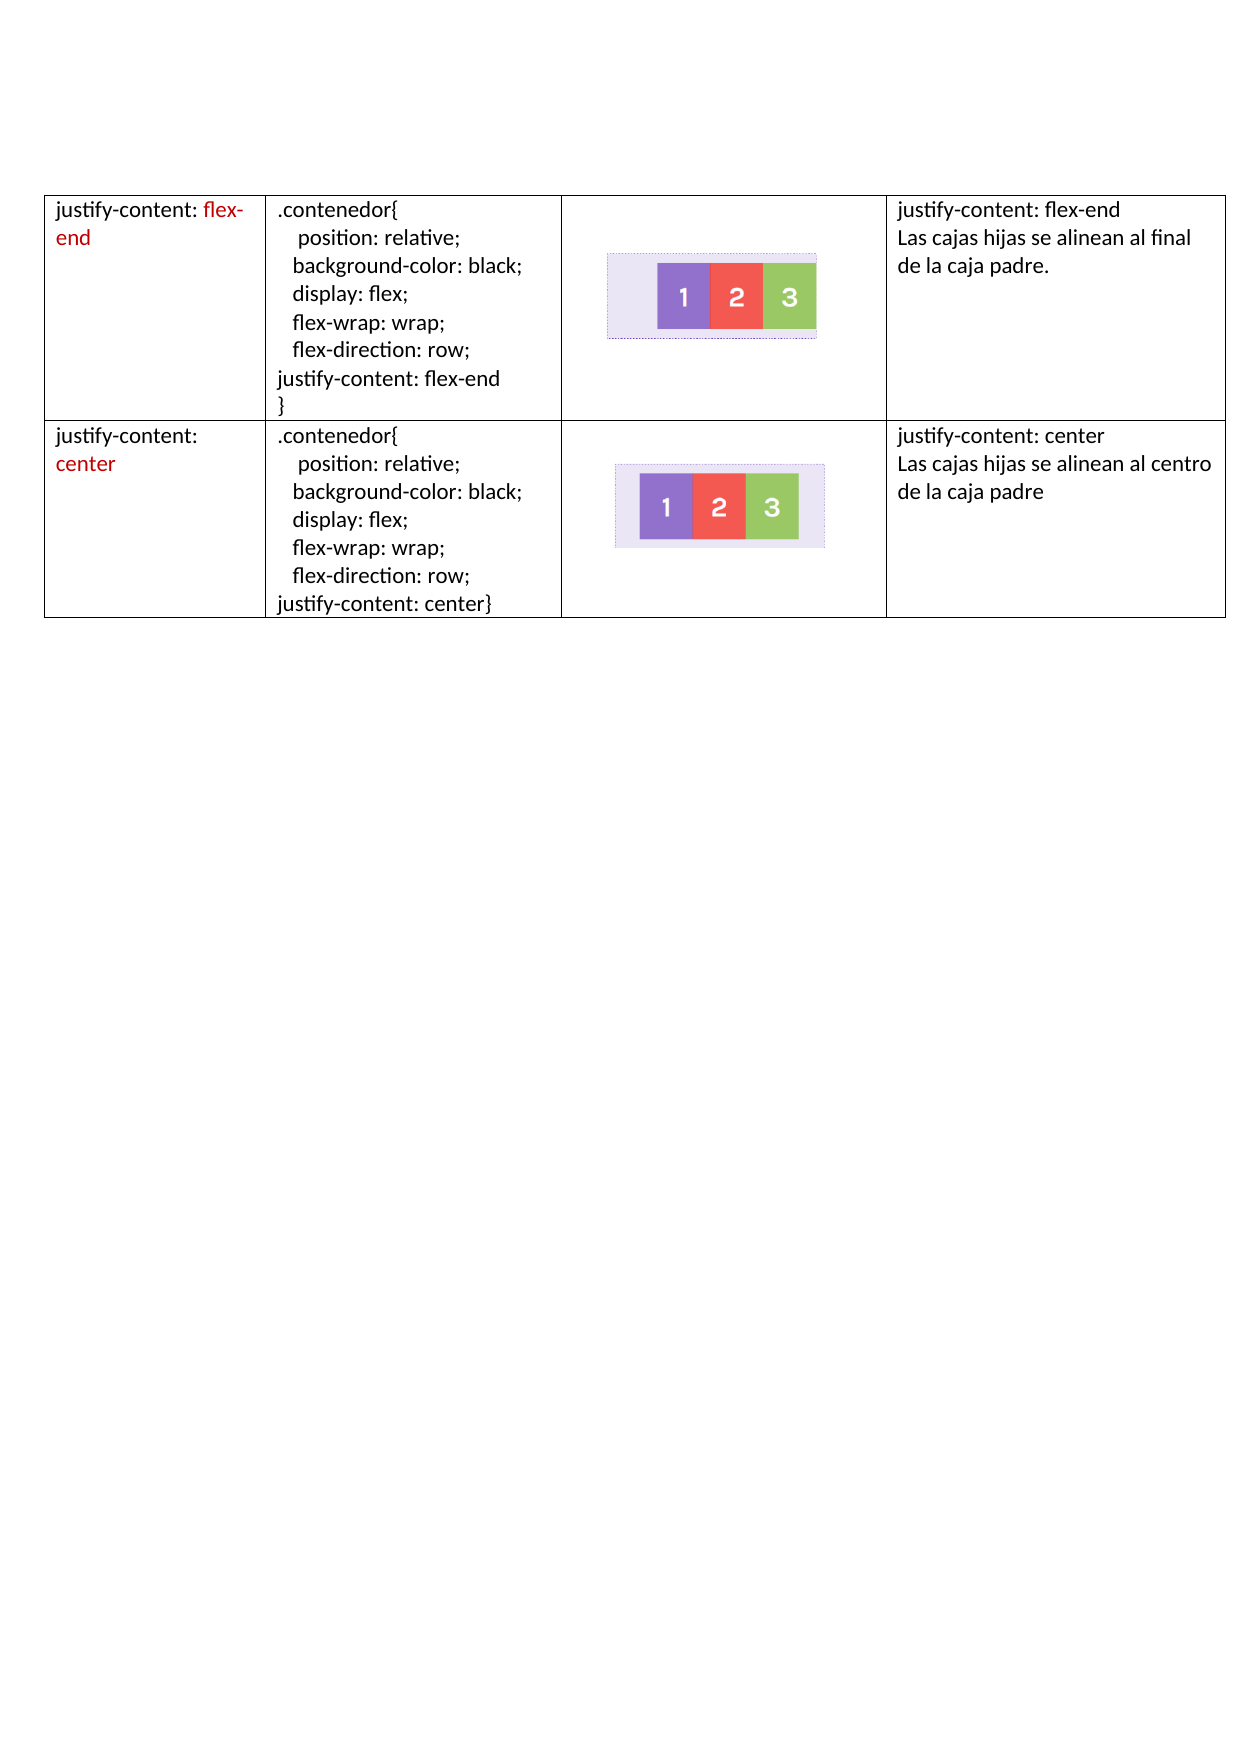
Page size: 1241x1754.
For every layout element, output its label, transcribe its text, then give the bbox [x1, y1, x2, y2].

table_header [562, 196, 886, 420]
table_header justify-content: flex-end [45, 196, 265, 420]
table_header .contenedor{ position: relative; background-color: black; display: flex; flex-wrap: wrap; flex-direction: row; justify-content: flex-end } [266, 196, 561, 420]
table_header justify-content: flex-end Las cajas hijas se alinean al final de la caja padre. [887, 196, 1225, 420]
table_cell [562, 421, 886, 617]
table_cell justify-content: center [45, 421, 265, 617]
table_cell .contenedor{ position: relative; background-color: black; display: flex; flex-wrap: wrap; flex-direction: row; justify-content: center} [266, 421, 561, 617]
picture [604, 247, 822, 343]
table_cell justify-content: center Las cajas hijas se alinean al centro de la caja padre [887, 421, 1225, 617]
picture [609, 459, 827, 549]
